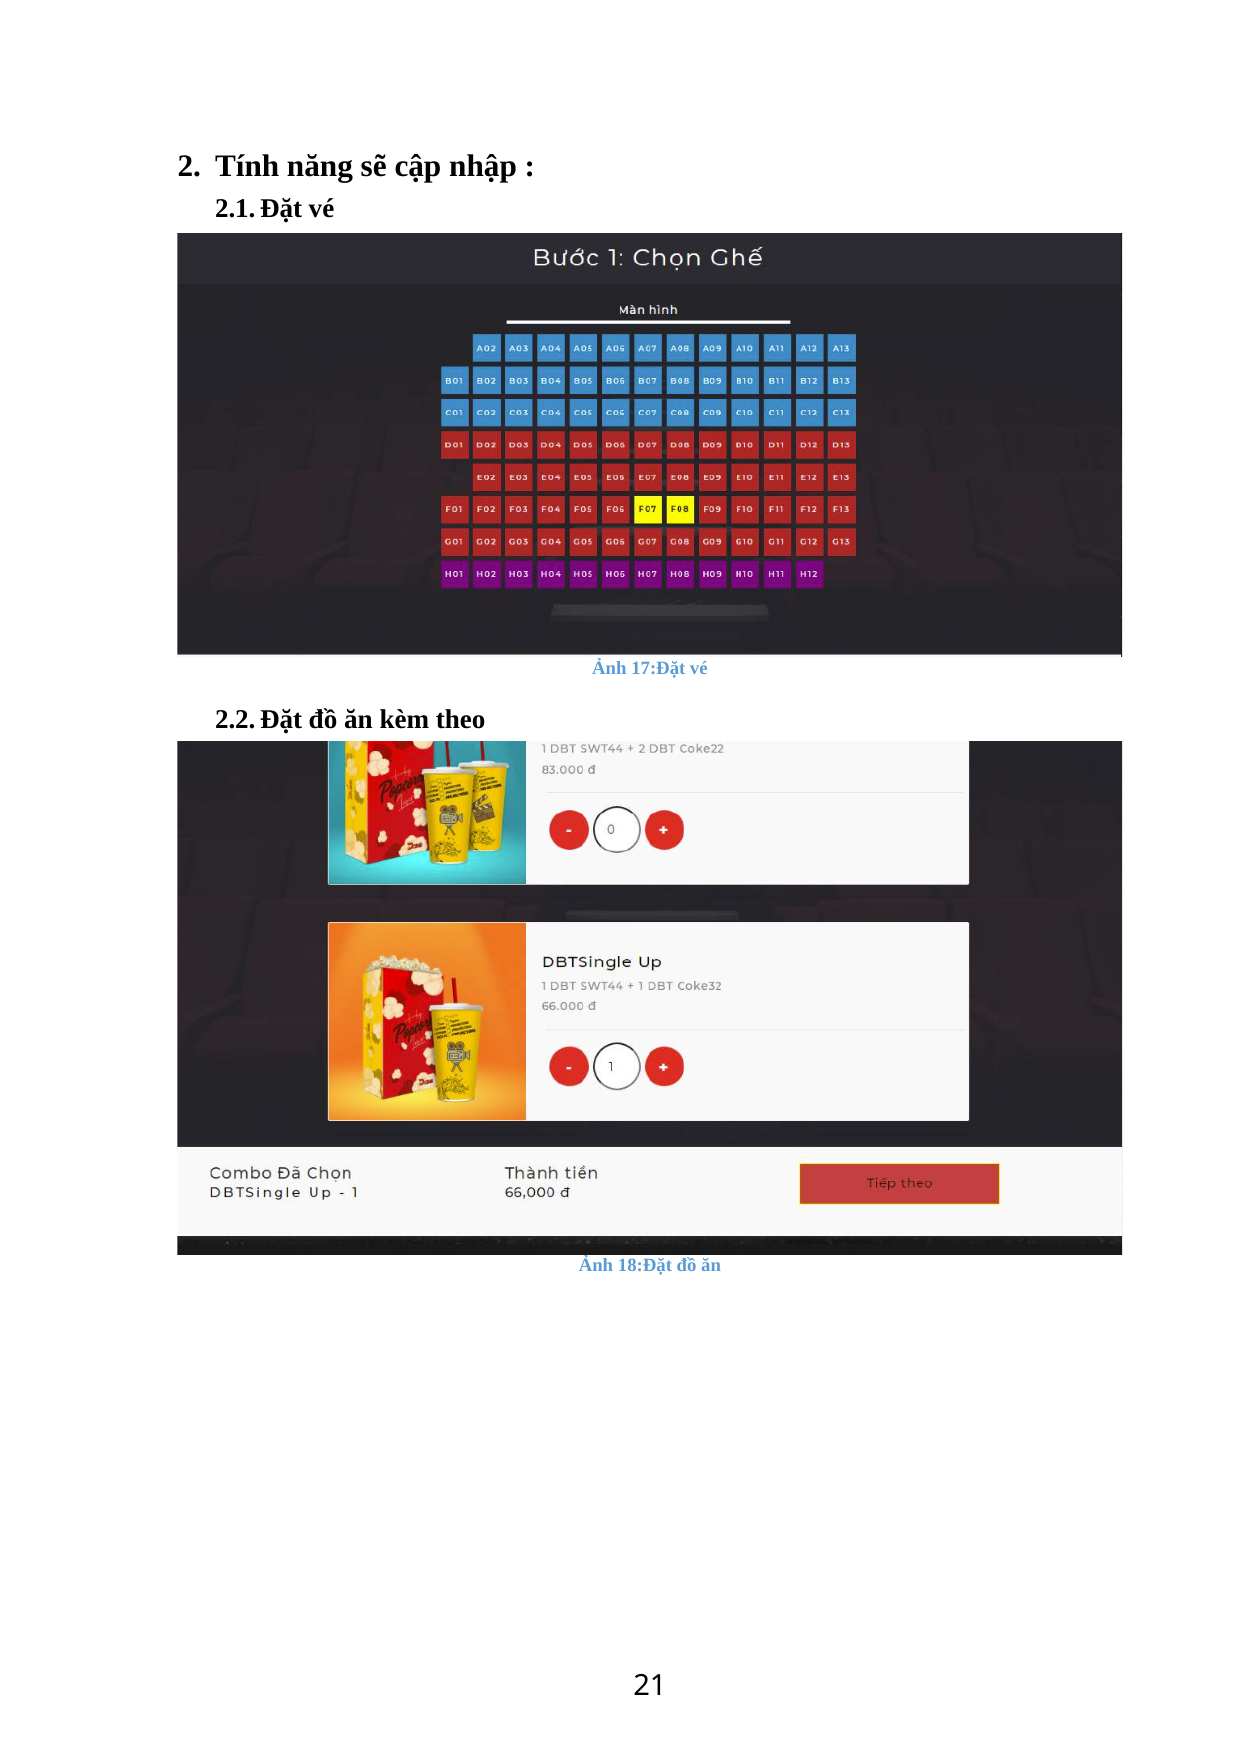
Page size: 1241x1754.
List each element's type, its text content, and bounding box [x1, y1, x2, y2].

picture [177, 741, 1123, 1255]
picture [177, 233, 1123, 657]
text Ảnh 17:Đặt vé [177, 657, 1122, 679]
text Ảnh 18:Đặt đồ ăn [177, 1255, 1122, 1276]
subtitle Đặt vé [215, 192, 1122, 223]
subtitle Tính năng sẽ cập nhập : [177, 148, 1122, 184]
subtitle Đặt đồ ăn kèm theo [215, 704, 1122, 735]
